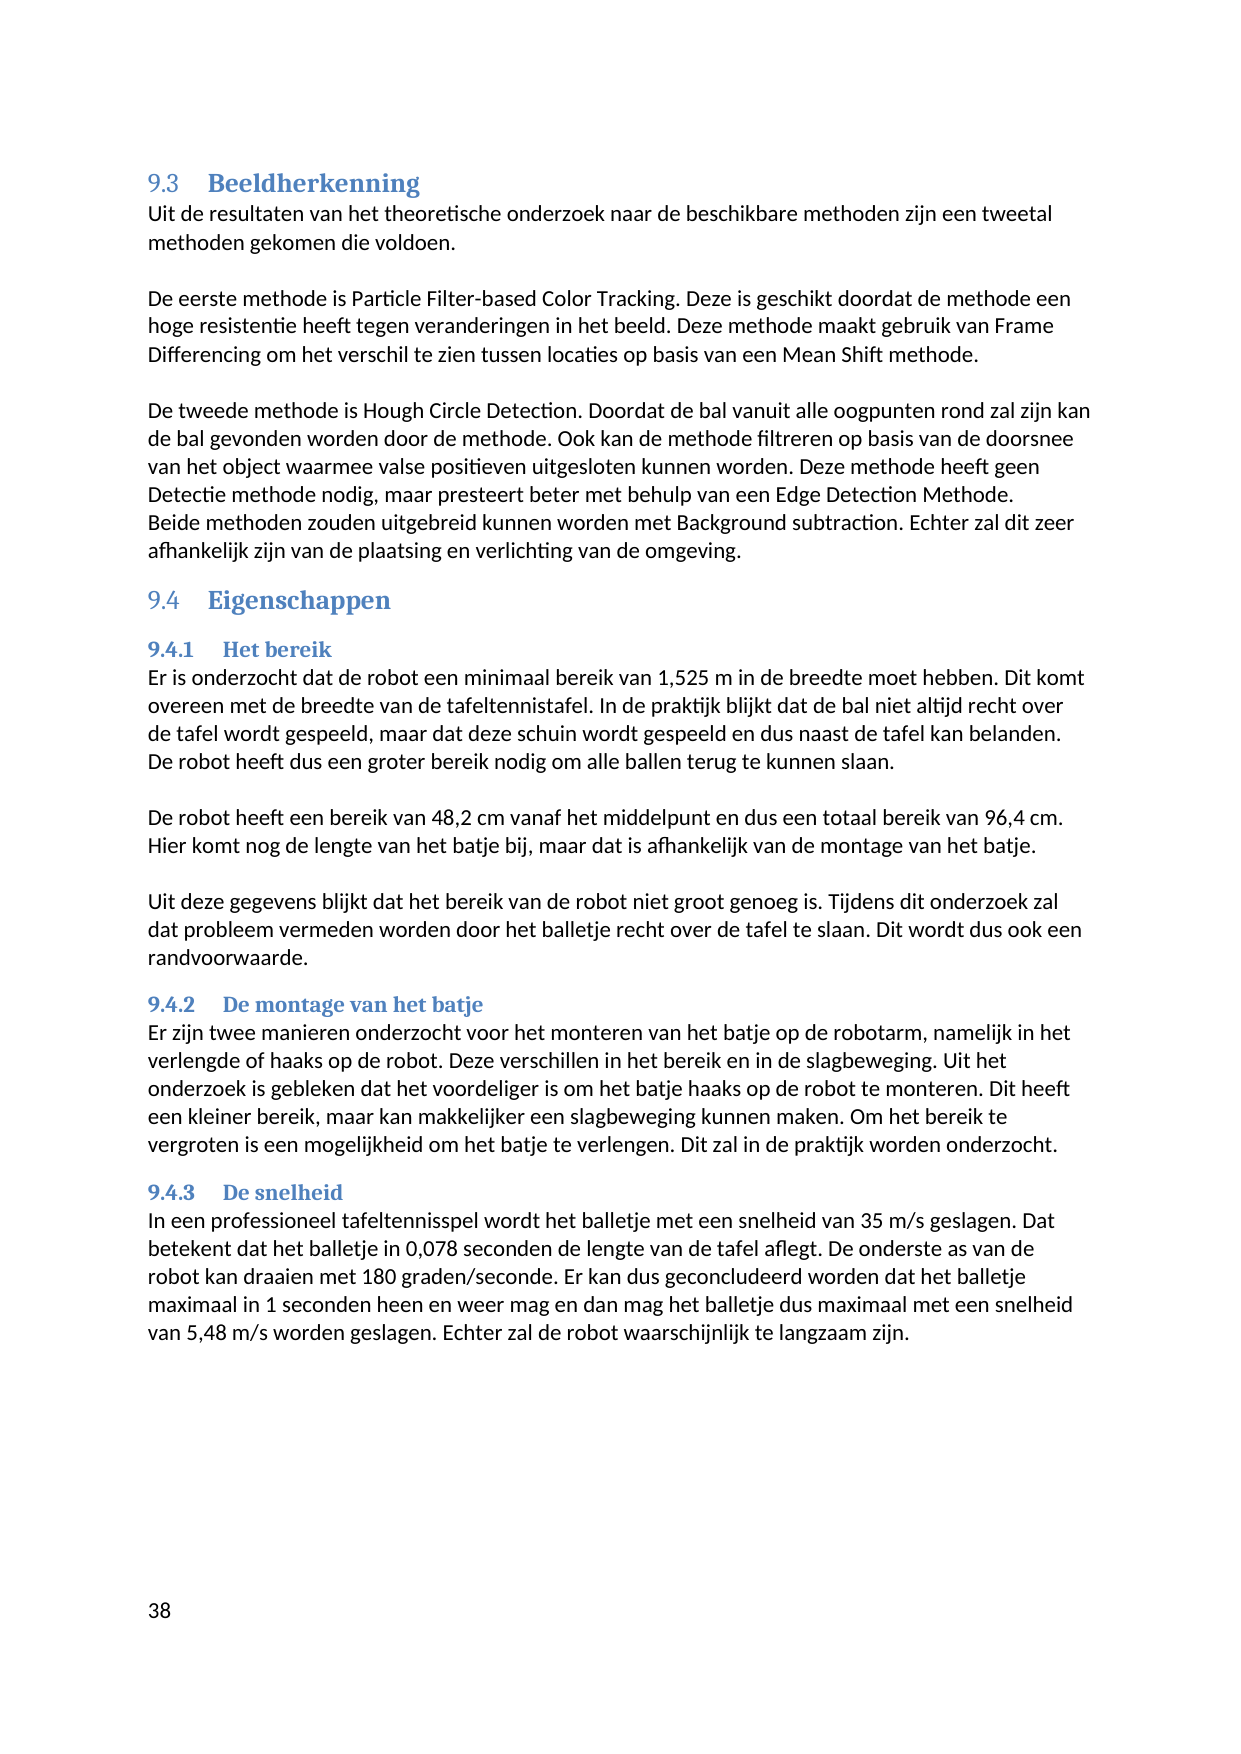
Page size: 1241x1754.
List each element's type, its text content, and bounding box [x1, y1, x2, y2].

text Uit de resultaten van het theoretische onderzoek naar de beschikbare methoden zijn een tweetal methoden gekomen die voldoen. [148, 199, 1093, 256]
text De tweede methode is Hough Circle Detection. Doordat de bal vanuit alle oogpunten rond zal zijn kan de bal gevonden worden door de methode. Ook kan de methode filtreren op basis van de doorsnee van het object waarmee valse positieven uitgesloten kunnen worden. Deze methode heeft geen Detectie methode nodig, maar presteert beter met behulp van een Edge Detection Methode. [148, 396, 1093, 508]
subtitle Eigenschappen [148, 585, 1093, 616]
text De eerste methode is Particle Filter-based Color Tracking. Deze is geschikt doordat de methode een hoge resistentie heeft tegen veranderingen in het beeld. Deze methode maakt gebruik van Frame Differencing om het verschil te zien tussen locaties op basis van een Mean Shift methode. [148, 284, 1093, 368]
subtitle Het bereik [148, 637, 1093, 663]
text In een professioneel tafeltennisspel wordt het balletje met een snelheid van 35 m/s geslagen. Dat betekent dat het balletje in 0,078 seconden de lengte van de tafel aflegt. De onderste as van de robot kan draaien met 180 graden/seconde. Er kan dus geconcludeerd worden dat het balletje maximaal in 1 seconden heen en weer mag en dan mag het balletje dus maximaal met een snelheid van 5,48 m/s worden geslagen. Echter zal de robot waarschijnlijk te langzaam zijn. [148, 1206, 1093, 1346]
subtitle De montage van het batje [148, 992, 1093, 1018]
subtitle Beeldherkenning [148, 168, 1093, 199]
text De robot heeft een bereik van 48,2 cm vanaf het middelpunt en dus een totaal bereik van 96,4 cm. Hier komt nog de lengte van het batje bij, maar dat is afhankelijk van de montage van het batje. [148, 803, 1093, 859]
text Er zijn twee manieren onderzocht voor het monteren van het batje op de robotarm, namelijk in het verlengde of haaks op de robot. Deze verschillen in het bereik en in de slagbeweging. Uit het onderzoek is gebleken dat het voordeliger is om het batje haaks op de robot te monteren. Dit heeft een kleiner bereik, maar kan makkelijker een slagbeweging kunnen maken. Om het bereik te vergroten is een mogelijkheid om het batje te verlengen. Dit zal in de praktijk worden onderzocht. [148, 1018, 1093, 1158]
text Er is onderzocht dat de robot een minimaal bereik van 1,525 m in de breedte moet hebben. Dit komt overeen met de breedte van de tafeltennistafel. In de praktijk blijkt dat de bal niet altijd recht over de tafel wordt gespeeld, maar dat deze schuin wordt gespeeld en dus naast de tafel kan belanden. De robot heeft dus een groter bereik nodig om alle ballen terug te kunnen slaan. [148, 663, 1093, 775]
subtitle De snelheid [148, 1179, 1093, 1206]
text Uit deze gegevens blijkt dat het bereik van de robot niet groot genoeg is. Tijdens dit onderzoek zal dat probleem vermeden worden door het balletje recht over de tafel te slaan. Dit wordt dus ook een randvoorwaarde. [148, 887, 1093, 971]
text Beide methoden zouden uitgebreid kunnen worden met Background subtraction. Echter zal dit zeer afhankelijk zijn van de plaatsing en verlichting van de omgeving. [148, 508, 1093, 564]
